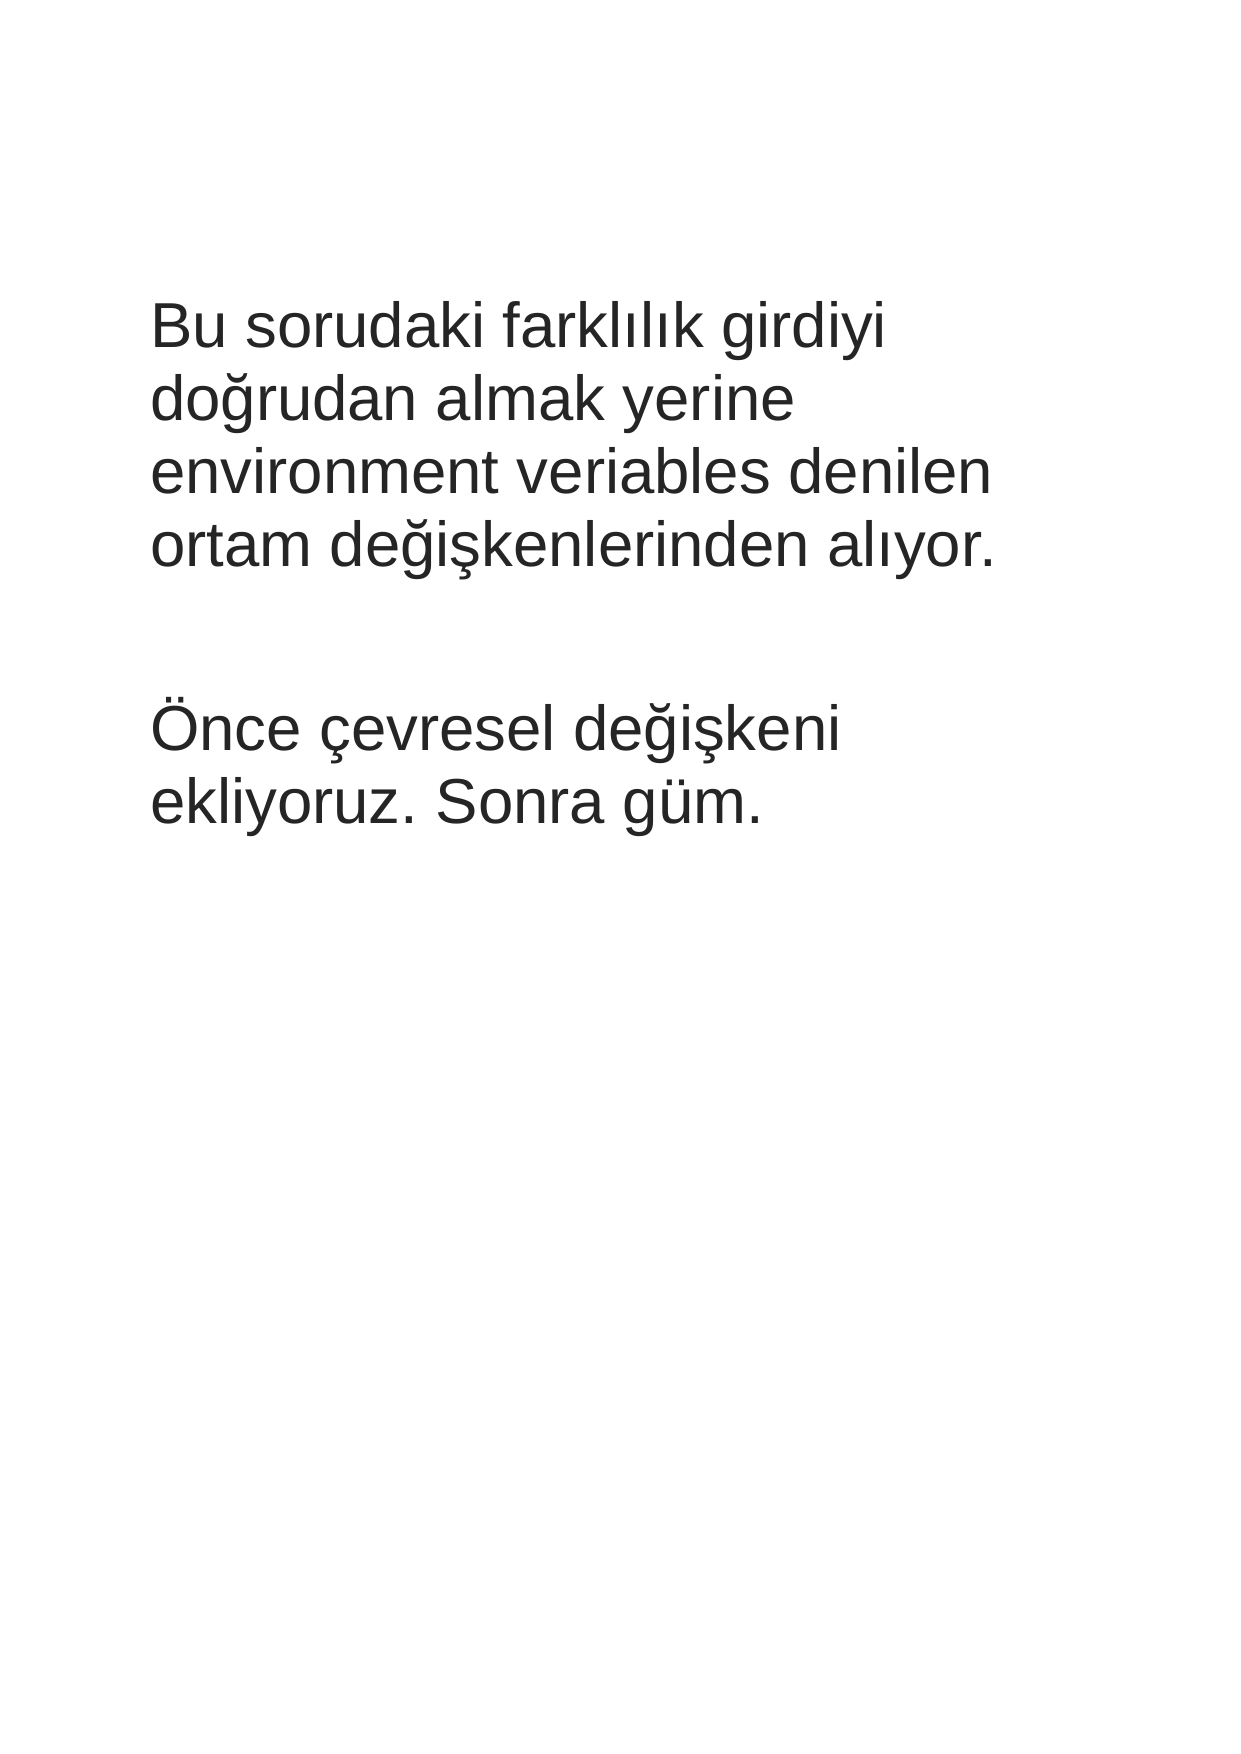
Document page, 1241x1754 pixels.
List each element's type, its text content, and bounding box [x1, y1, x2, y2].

text Bu sorudaki farklılık girdiyi doğrudan almak yerine environment veriables denilen ortam değişkenlerinden alıyor. [150, 300, 1090, 592]
text Önce çevresel değişkeni ekliyoruz. Sonra güm. [150, 708, 1090, 855]
